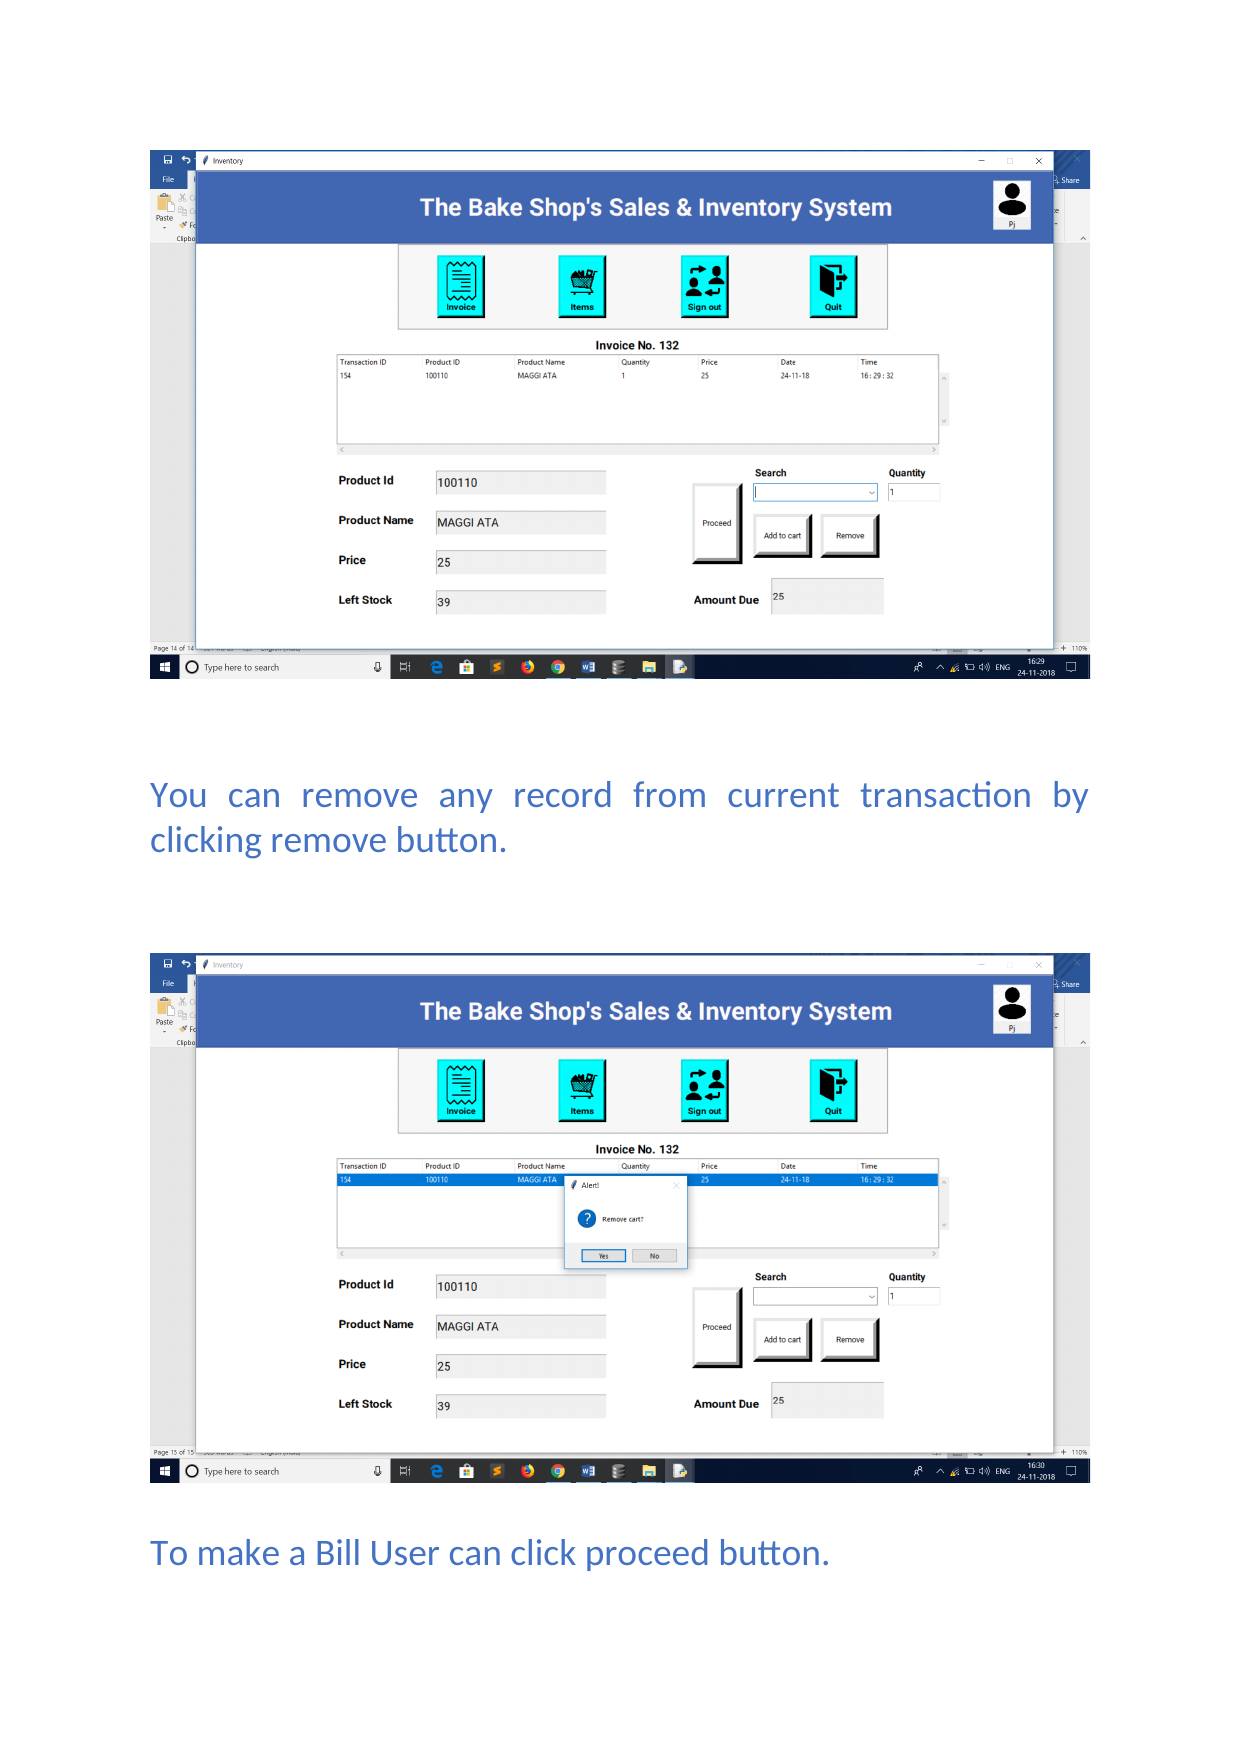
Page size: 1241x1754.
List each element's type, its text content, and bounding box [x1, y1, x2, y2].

text To make a Bill User can click proceed button. [150, 1528, 1090, 1574]
picture [150, 150, 1091, 679]
picture [150, 953, 1091, 1483]
text You can remove any record from current transaction by clicking remove button. [150, 771, 1090, 862]
